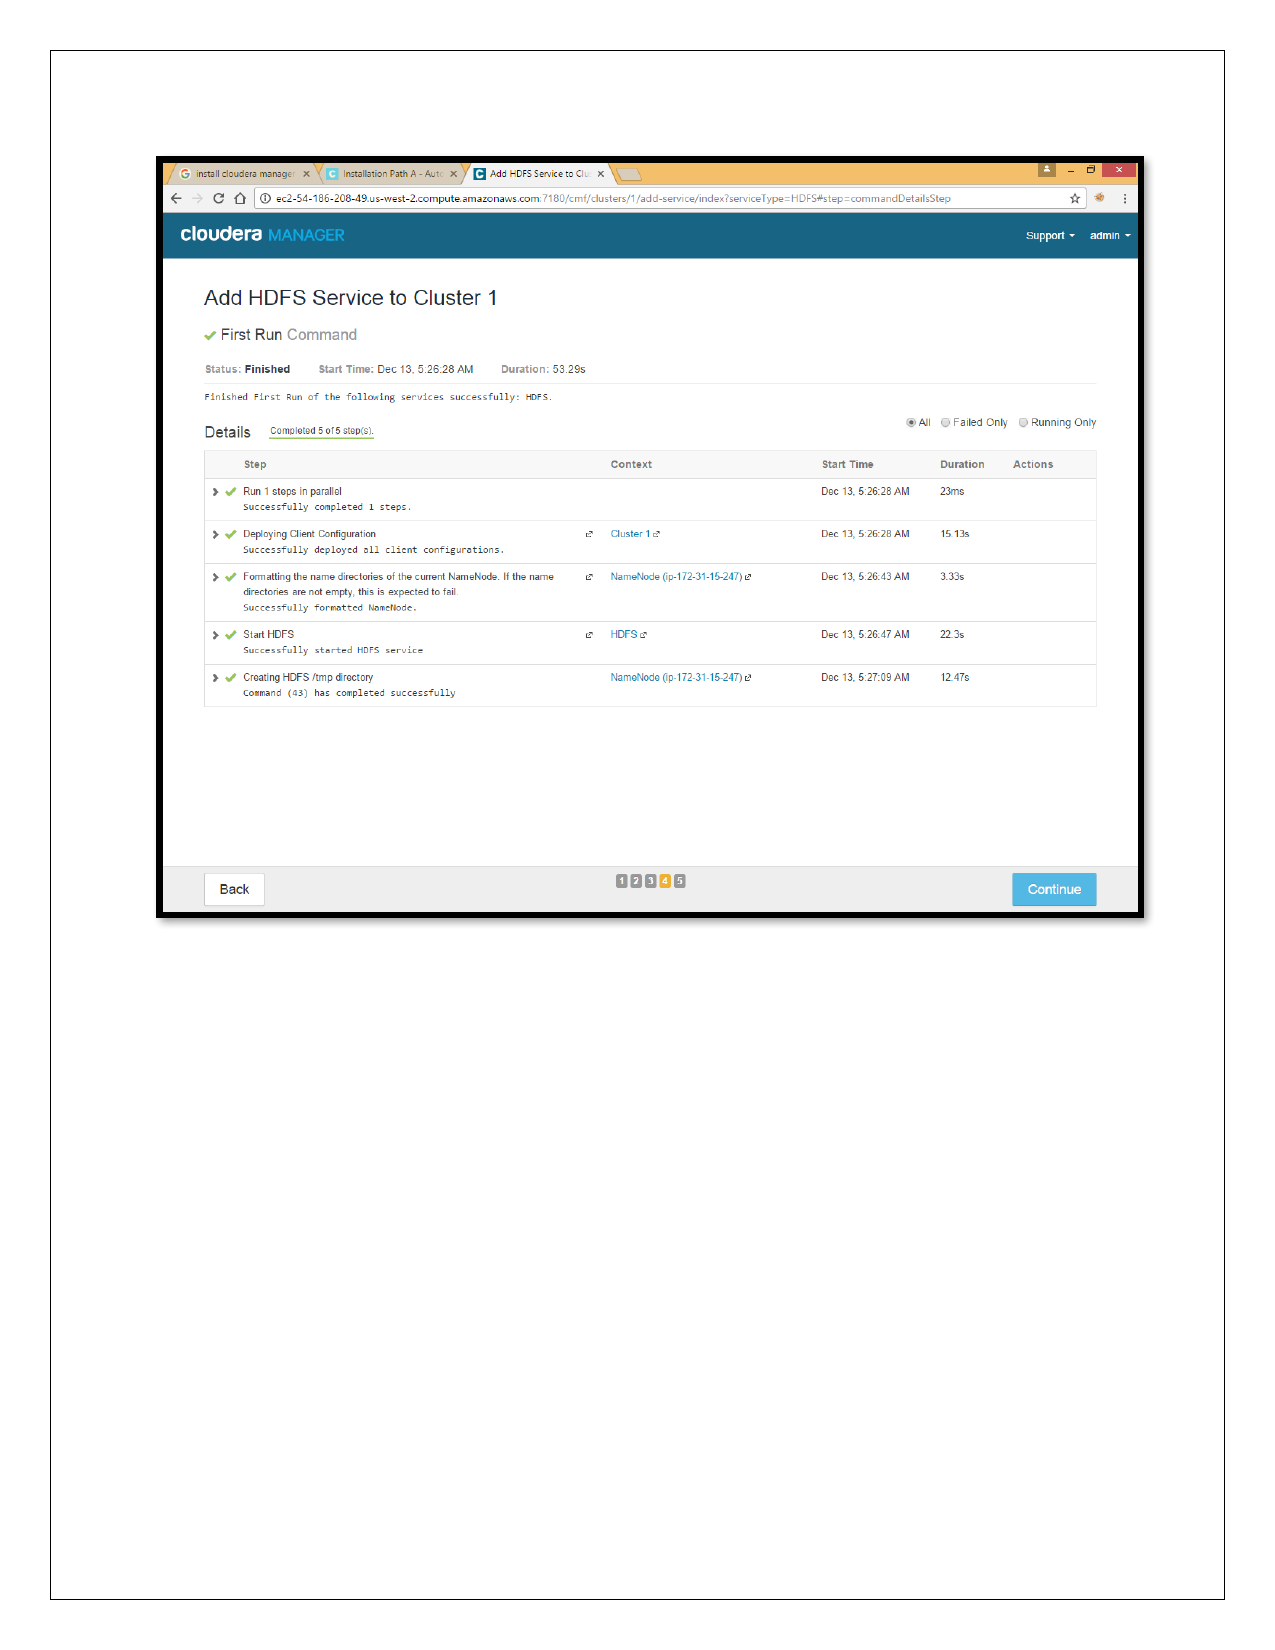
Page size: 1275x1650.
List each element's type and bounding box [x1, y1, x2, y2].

picture [163, 163, 1138, 912]
